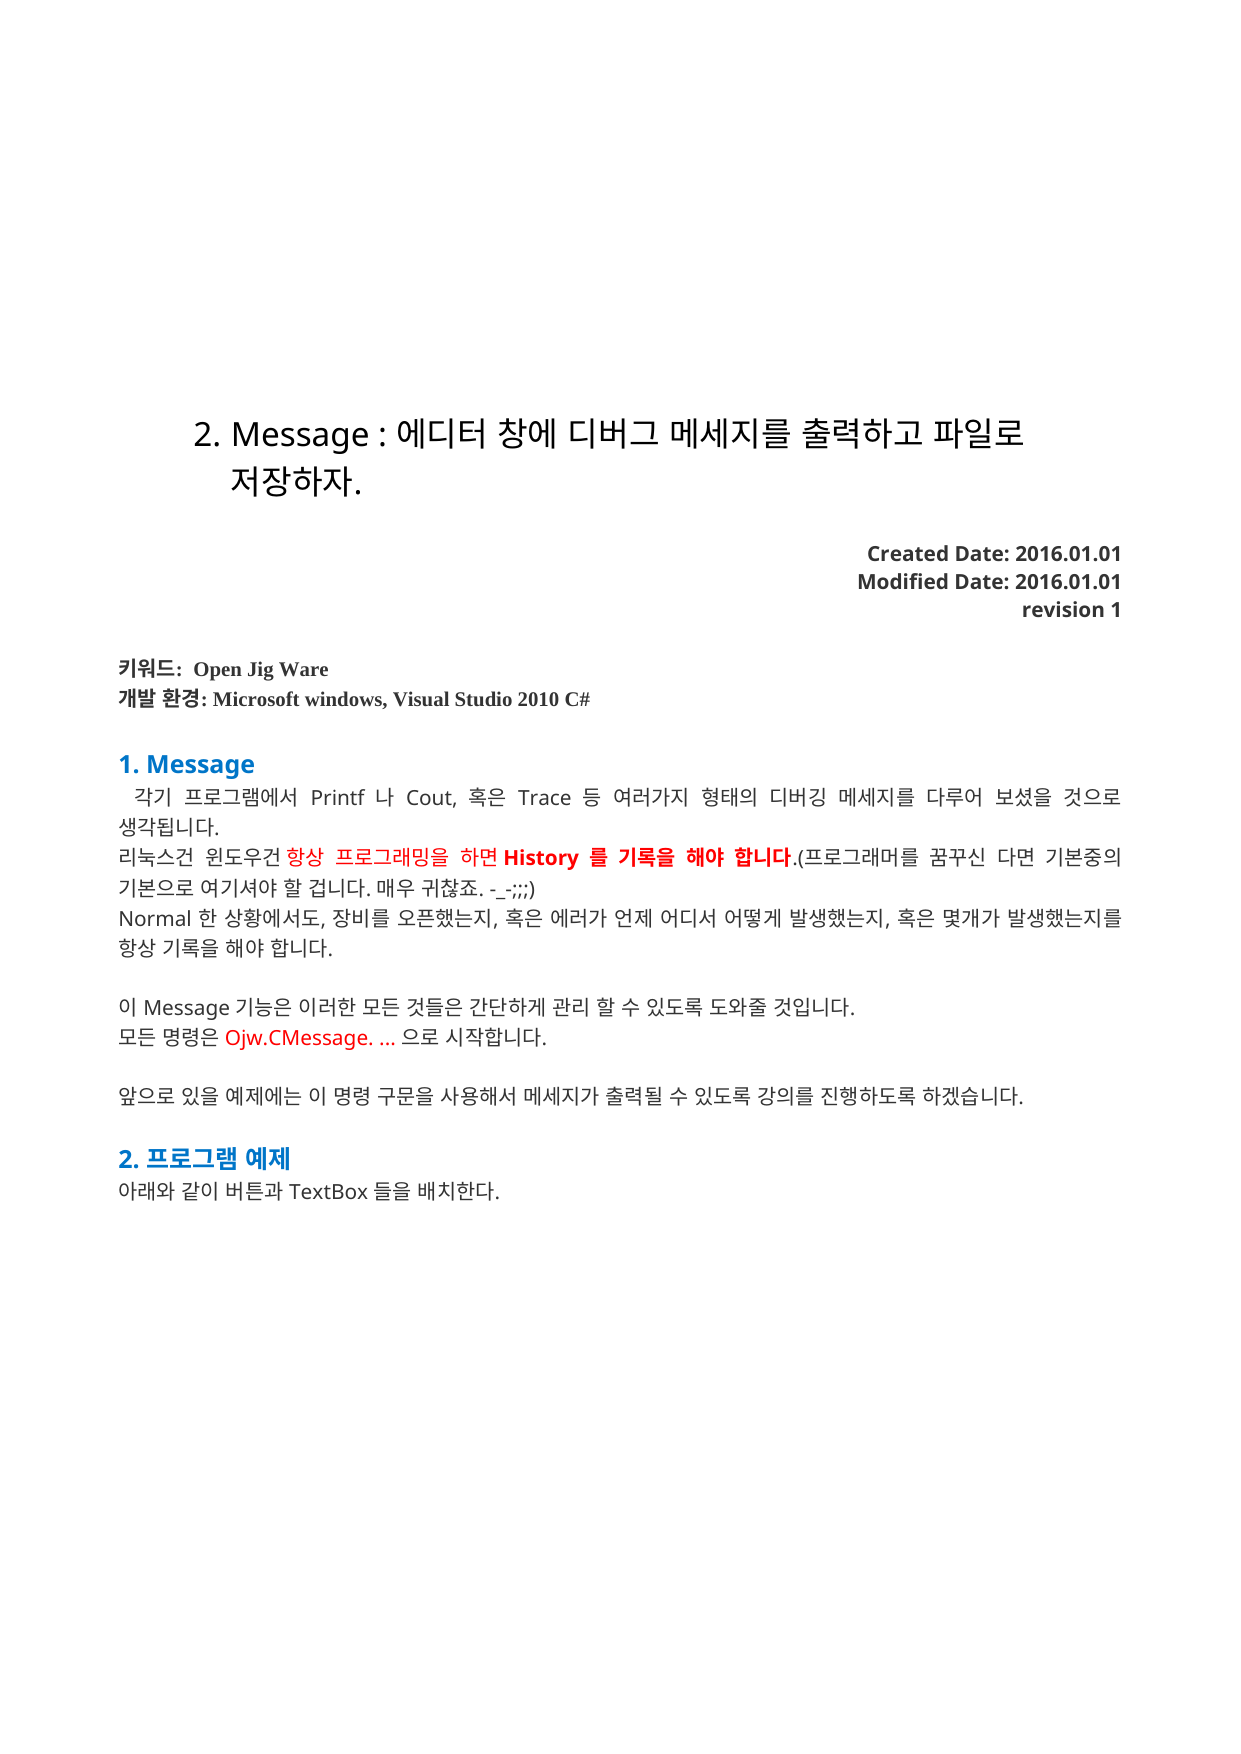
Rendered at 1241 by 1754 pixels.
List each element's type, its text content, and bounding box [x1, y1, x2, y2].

text revision 1 [118, 596, 1122, 624]
text 이 Message 기능은 이러한 모든 것들은 간단하게 관리 할 수 있도록 도와줄 것입니다. [118, 991, 1122, 1022]
text 키워드: Open Jig Ware [118, 652, 1122, 683]
text 2. 프로그램 예제 [118, 1139, 1122, 1175]
text 각기 프로그램에서 Printf 나 Cout, 혹은 Trace 등 여러가지 형태의 디버깅 메세지를 다루어 보셨을 것으로 생각됩니다. [118, 781, 1122, 842]
text Created Date: 2016.01.01 [118, 539, 1122, 567]
text 개발 환경: Microsoft windows, Visual Studio 2010 C# [118, 683, 1122, 713]
text 앞으로 있을 예제에는 이 명령 구문을 사용해서 메세지가 출력될 수 있도록 강의를 진행하도록 하겠습니다. [118, 1080, 1122, 1111]
text 아래와 같이 버튼과 TextBox 들을 배치한다. [118, 1175, 1122, 1206]
list Message : 에디터 창에 디버그 메세지를 출력하고 파일로 저장하자. [193, 408, 1122, 504]
text 리눅스건 윈도우건 항상 프로그래밍을 하면 History 를 기록을 해야 합니다.(프로그래머를 꿈꾸신 다면 기본중의 기본으로 여기셔야 할 겁니다. 매우 귀찮죠. -_-;;;) [118, 842, 1122, 902]
text 모든 명령은 Ojw.CMessage. ... 으로 시작합니다. [118, 1022, 1122, 1052]
text Modified Date: 2016.01.01 [118, 567, 1122, 596]
text 1. Message [118, 747, 1122, 781]
text Normal 한 상황에서도, 장비를 오픈했는지, 혹은 에러가 언제 어디서 어떻게 발생했는지, 혹은 몇개가 발생했는지를 항상 기록을 해야 합니다. [118, 902, 1122, 963]
